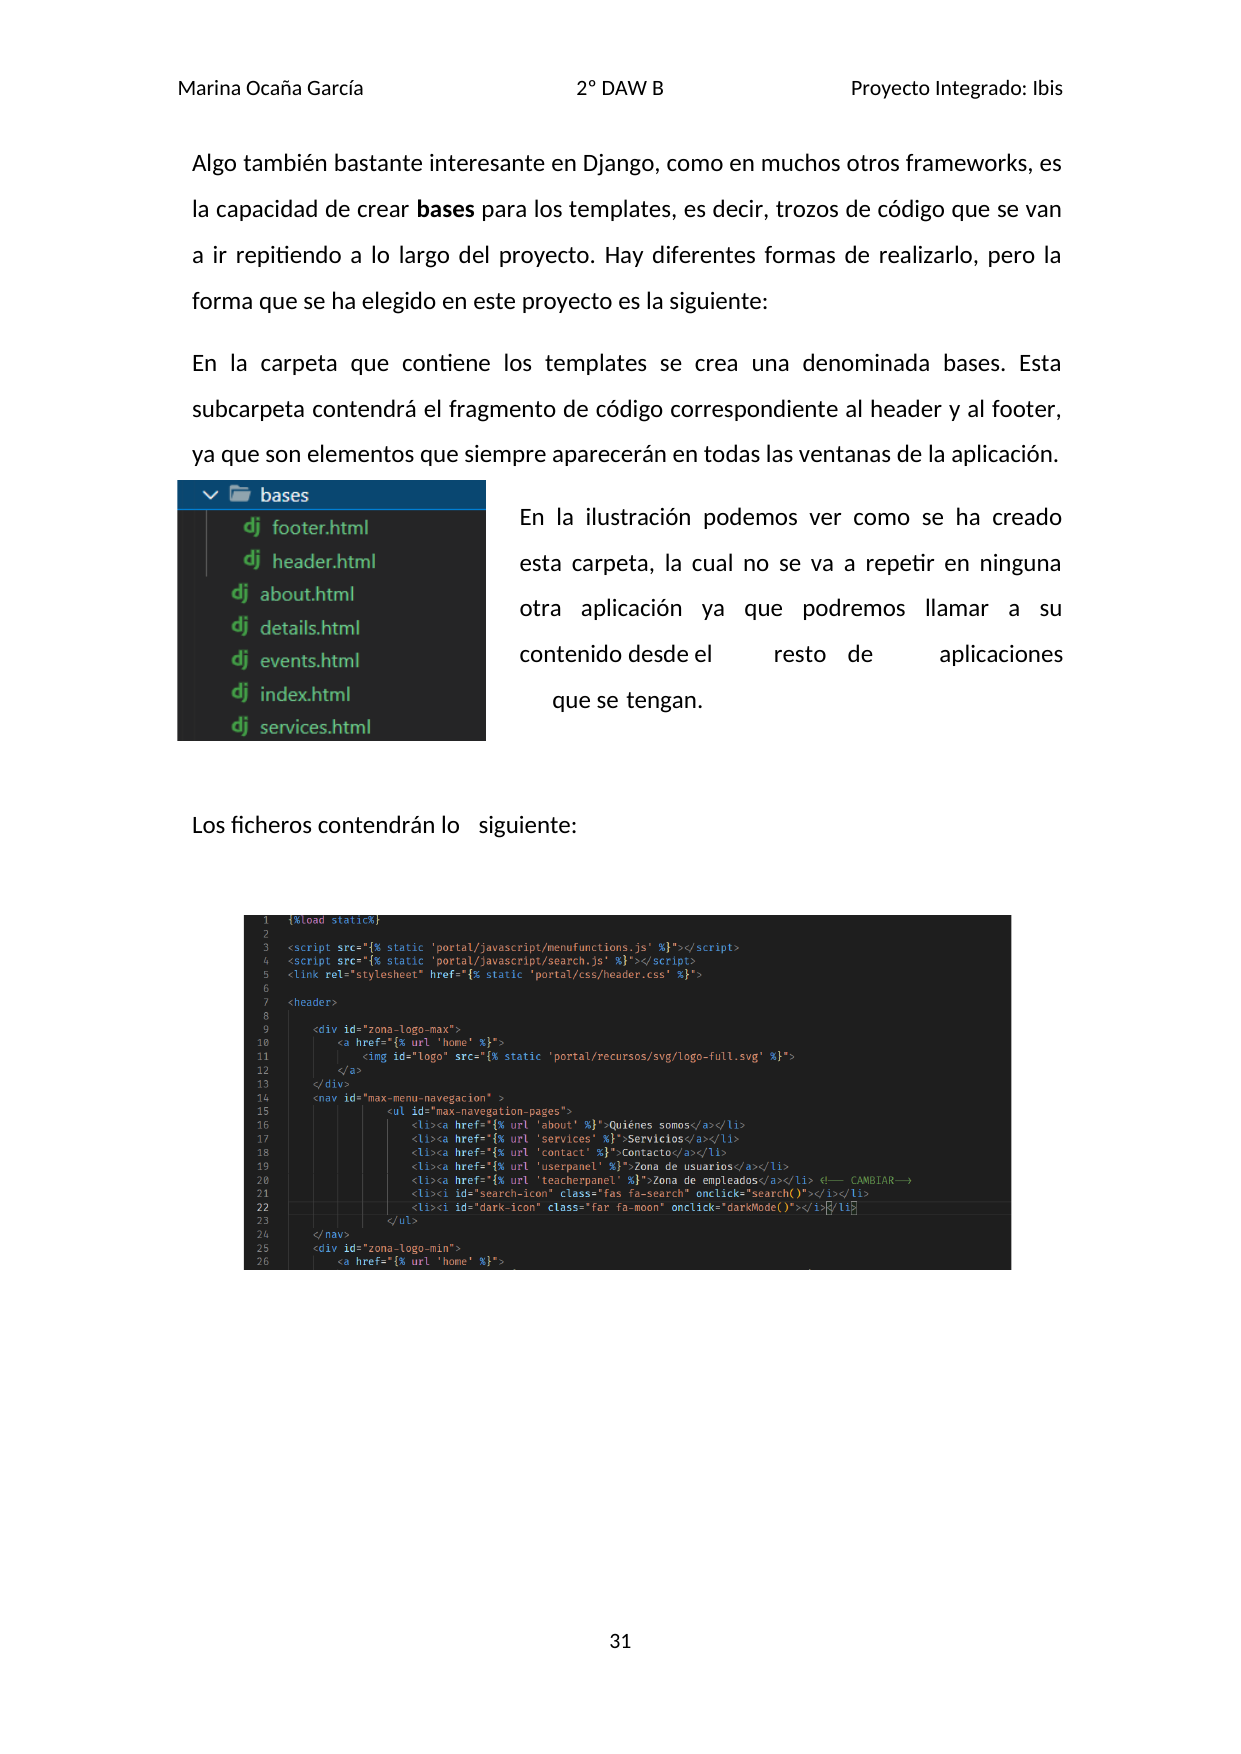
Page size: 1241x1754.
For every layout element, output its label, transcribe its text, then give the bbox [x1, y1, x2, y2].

text Los ficheros contendrán lo siguiente: [192, 809, 1063, 839]
text Algo también bastante interesante en Django, como en muchos otros frameworks, es la capacidad de crear bases para los templates, es decir, trozos de código que se van a ir repitiendo a lo largo del proyecto. Hay diferentes formas de realizarlo, pero la forma que se ha elegido en este proyecto es la siguiente: [192, 148, 1063, 315]
text En la carpeta que contiene los templates se crea una denominada bases. Esta subcarpeta contendrá el fragmento de código correspondiente al header y al footer, ya que son elementos que siempre aparecerán en todas las ventanas de la aplicación. [192, 347, 1063, 469]
text En la ilustración podemos ver como se ha creado esta carpeta, la cual no se va a repetir en ninguna otra aplicación ya que podremos llamar a su contenido desde el resto de aplicaciones que se tengan. [486, 501, 1063, 714]
picture [177, 480, 486, 741]
picture [243, 915, 1012, 1270]
